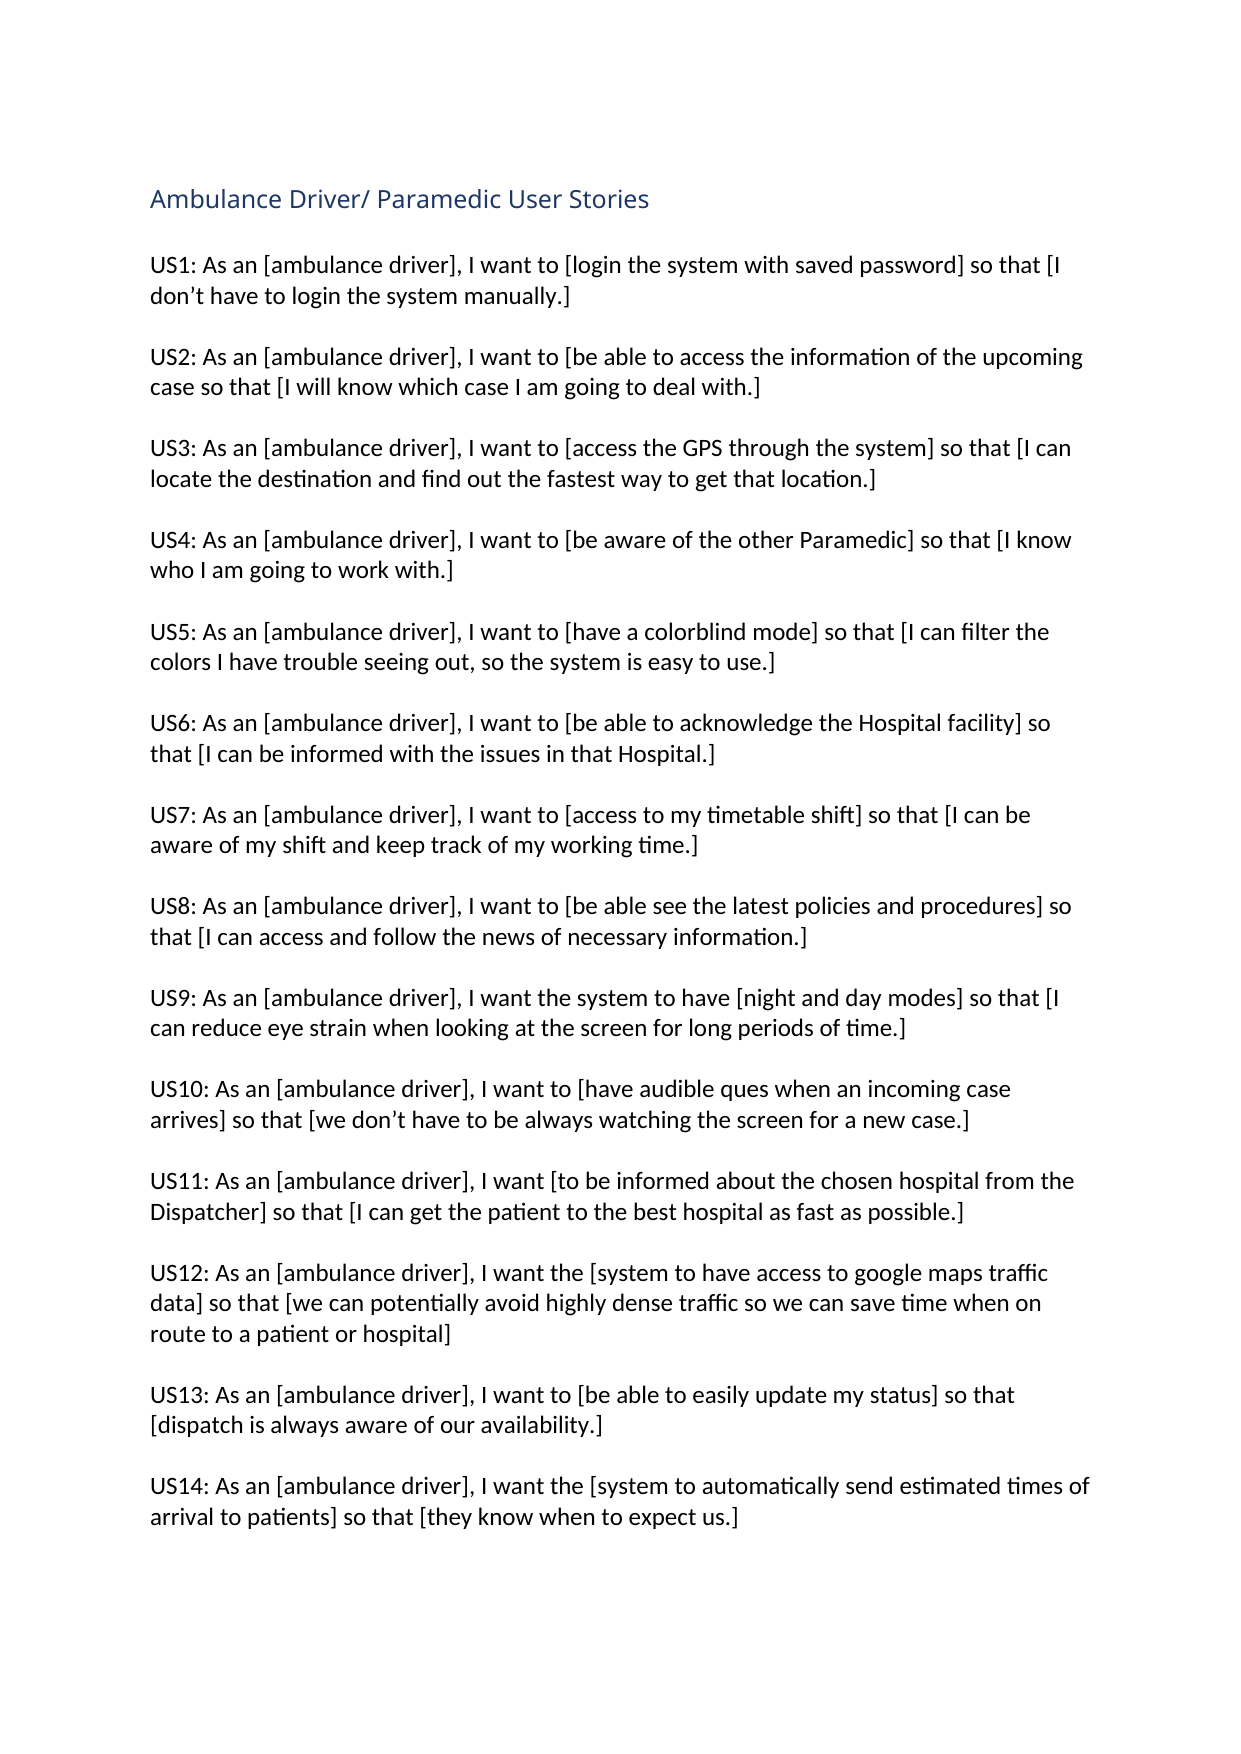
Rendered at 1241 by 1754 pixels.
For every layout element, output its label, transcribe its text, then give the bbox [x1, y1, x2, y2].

text US4: As an [ambulance driver], I want to [be aware of the other Paramedic] so that [I know who I am going to work with.] [150, 524, 1090, 585]
text US10: As an [ambulance driver], I want to [have audible ques when an incoming case arrives] so that [we don’t have to be always watching the screen for a new case.] [150, 1073, 1090, 1134]
text US9: As an [ambulance driver], I want the system to have [night and day modes] so that [I can reduce eye strain when looking at the screen for long periods of time.] [150, 982, 1090, 1043]
text US8: As an [ambulance driver], I want to [be able see the latest policies and procedures] so that [I can access and follow the news of necessary information.] [150, 890, 1090, 951]
text US12: As an [ambulance driver], I want the [system to have access to google maps traffic data] so that [we can potentially avoid highly dense traffic so we can save time when on route to a patient or hospital] [150, 1257, 1090, 1348]
text US13: As an [ambulance driver], I want to [be able to easily update my status] so that [dispatch is always aware of our availability.] [150, 1379, 1090, 1440]
subtitle Ambulance Driver/ Paramedic User Stories [150, 182, 1090, 216]
text US11: As an [ambulance driver], I want [to be informed about the chosen hospital from the Dispatcher] so that [I can get the patient to the best hospital as fast as possible.] [150, 1165, 1090, 1226]
text US6: As an [ambulance driver], I want to [be able to acknowledge the Hospital facility] so that [I can be informed with the issues in that Hospital.] [150, 707, 1090, 768]
text US1: As an [ambulance driver], I want to [login the system with saved password] so that [I don’t have to login the system manually.] [150, 249, 1090, 311]
text US7: As an [ambulance driver], I want to [access to my timetable shift] so that [I can be aware of my shift and keep track of my working time.] [150, 799, 1090, 860]
text US14: As an [ambulance driver], I want the [system to automatically send estimated times of arrival to patients] so that [they know when to expect us.] [150, 1470, 1090, 1531]
text US2: As an [ambulance driver], I want to [be able to access the information of the upcoming case so that [I will know which case I am going to deal with.] [150, 341, 1090, 402]
text US5: As an [ambulance driver], I want to [have a colorblind mode] so that [I can filter the colors I have trouble seeing out, so the system is easy to use.] [150, 616, 1090, 677]
text US3: As an [ambulance driver], I want to [access the GPS through the system] so that [I can locate the destination and find out the fastest way to get that location.] [150, 433, 1090, 494]
